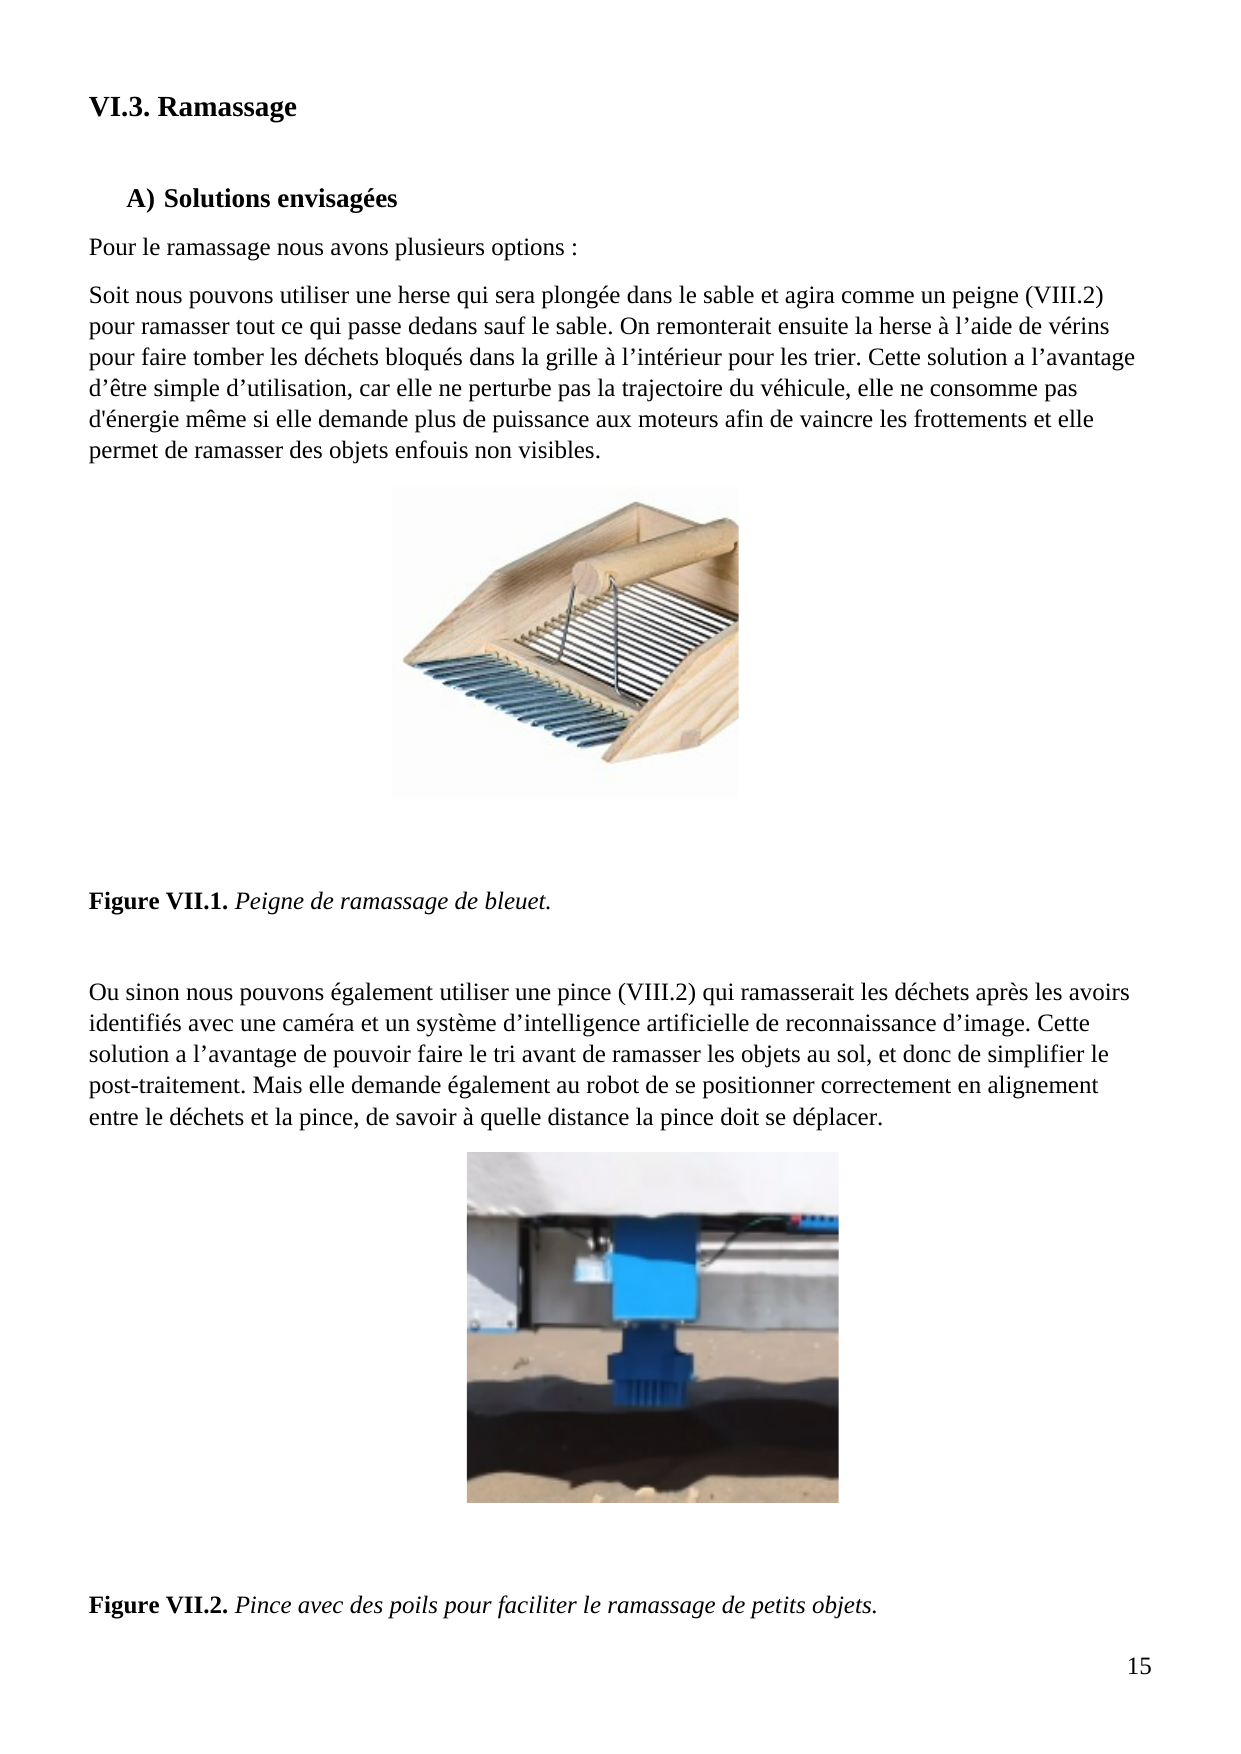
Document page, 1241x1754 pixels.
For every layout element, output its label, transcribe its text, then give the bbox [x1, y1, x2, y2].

text Soit nous pouvons utiliser une herse qui sera plongée dans le sable et agira comme un peigne (VIII.2) pour ramasser tout ce qui passe dedans sauf le sable. On remonterait ensuite la herse à l’aide de vérins pour faire tomber les déchets bloqués dans la grille à l’intérieur pour les trier. Cette solution a l’avantage d’être simple d’utilisation, car elle ne perturbe pas la trajectoire du véhicule, elle ne consomme pas d'énergie même si elle demande plus de puissance aux moteurs afin de vaincre les frottements et elle permet de ramasser des objets enfouis non visibles. [89, 280, 1152, 464]
text Ou sinon nous pouvons également utiliser une pince (VIII.2) qui ramasserait les déchets après les avoirs identifiés avec une caméra et un système d’intelligence artificielle de reconnaissance d’image. Cette solution a l’avantage de pouvoir faire le tri avant de ramasser les objets au sol, et donc de simplifier le post-traitement. Mais elle demande également au robot de se positionner correctement en alignement entre le déchets et la pince, de savoir à quelle distance la pince doit se déplacer. [89, 977, 1152, 1130]
text Figure VII.1. Peigne de ramassage de bleuet. [89, 886, 1152, 915]
text Pour le ramassage nous avons plusieurs options : [89, 232, 1152, 261]
text Figure VII.2. Pince avec des poils pour faciliter le ramassage de petits objets. [89, 1590, 1152, 1619]
picture [391, 486, 739, 799]
subtitle VI.3. Ramassage [89, 89, 1152, 122]
picture [466, 1152, 839, 1503]
subtitle Solutions envisagées [126, 182, 1152, 213]
